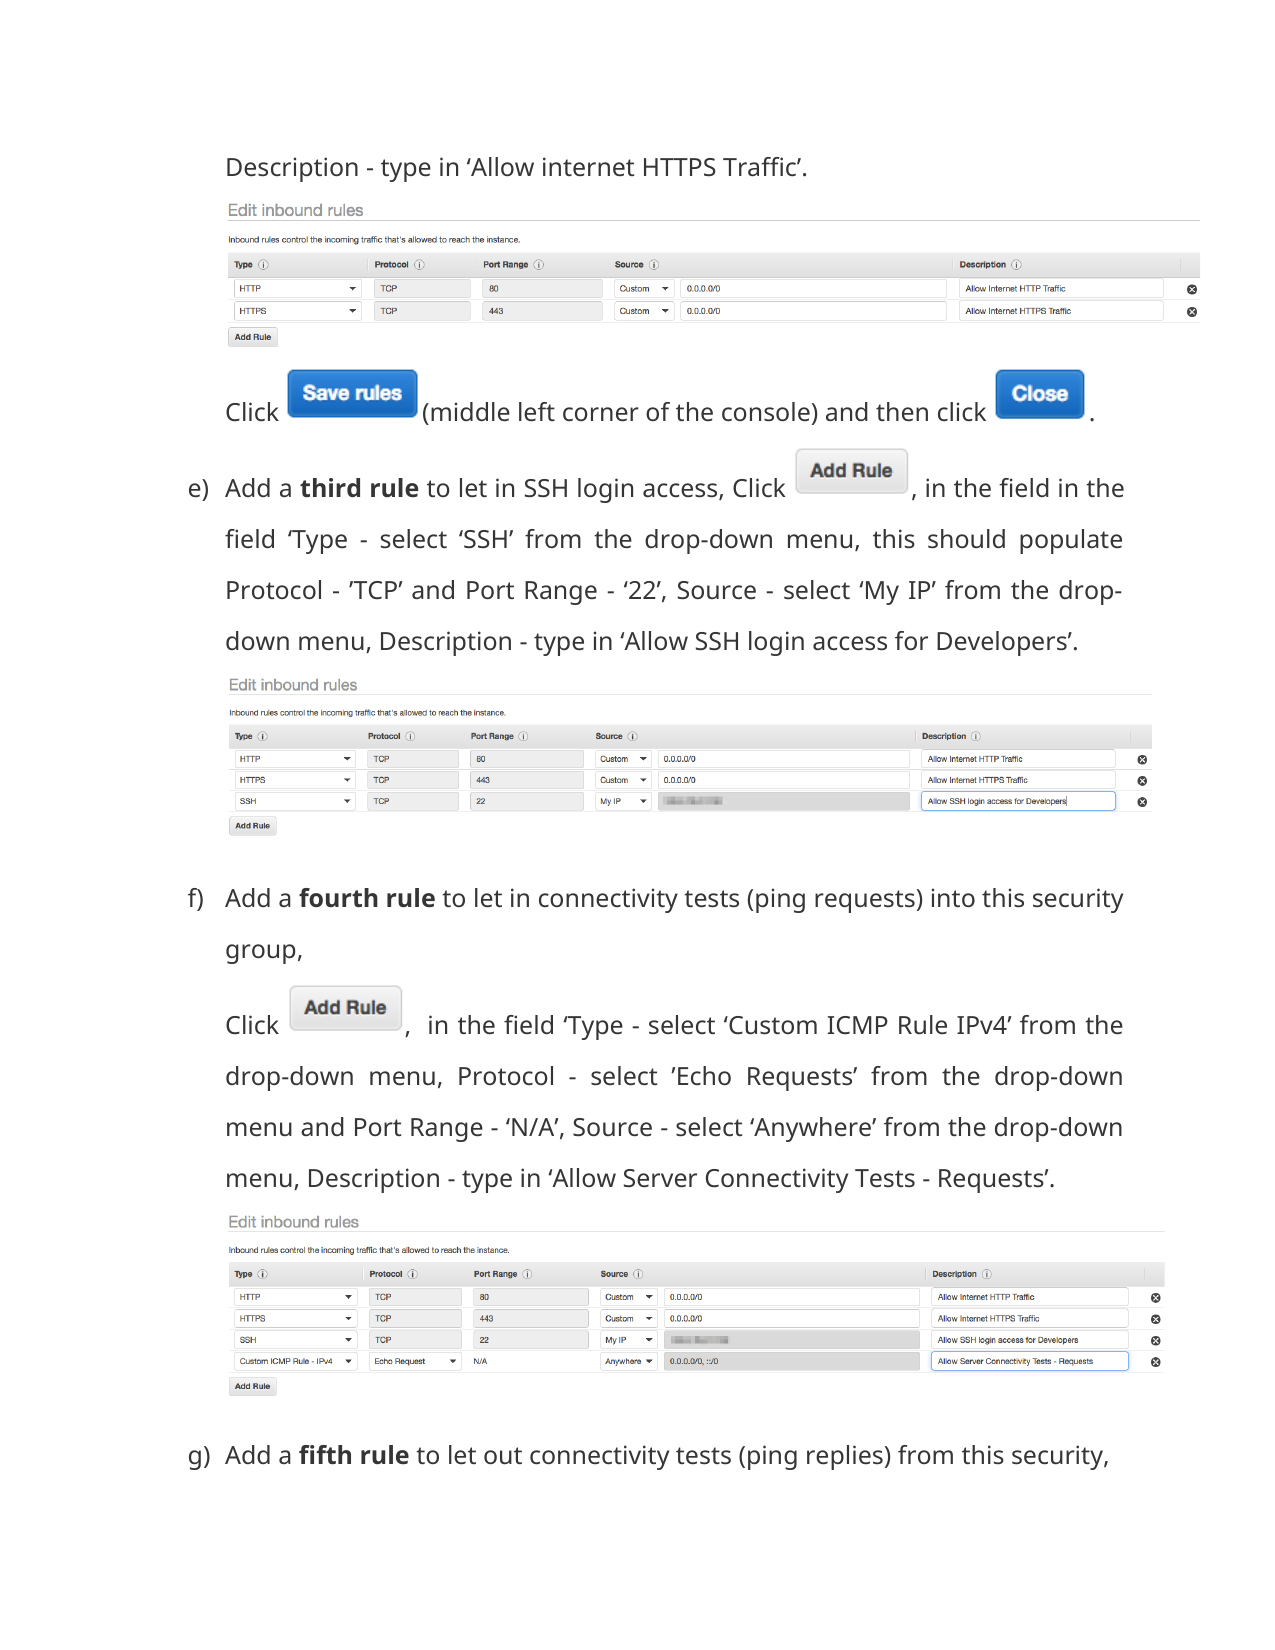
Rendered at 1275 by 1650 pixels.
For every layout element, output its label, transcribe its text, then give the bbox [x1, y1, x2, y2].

picture [287, 983, 405, 1035]
list Add a fifth rule to let out connectivity tests (ping replies) from this security, [187, 1437, 1125, 1471]
picture [225, 674, 1152, 845]
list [187, 150, 1125, 184]
picture [285, 367, 422, 422]
picture [793, 446, 911, 498]
list Click , in the field ‘Type - select ‘Custom ICMP Rule IPv4’ from the drop-down menu, Protocol - select ’Echo Requests’ from the drop-down menu and Port Range - ‘N/A’, Source - select ‘Anywhere’ from the drop-down menu, Description - type in ‘Allow Server Connectivity Tests - Requests’. [225, 983, 1125, 1195]
list Add a fourth rule to let in connectivity tests (ping requests) into this security group, [187, 881, 1125, 966]
picture [225, 1211, 1165, 1401]
picture [225, 201, 1200, 353]
picture [993, 367, 1089, 422]
list Click (middle left corner of the console) and then click . [225, 368, 1125, 429]
list Add a third rule to let in SSH login access, Click , in the field in the field ‘Type - select ‘SSH’ from the drop-down menu, this should populate Protocol - ’TCP’ and Port Range - ‘22’, Source - select ‘My IP’ from the drop-down menu, Description - type in ‘Allow SSH login access for Developers’. [187, 446, 1125, 658]
